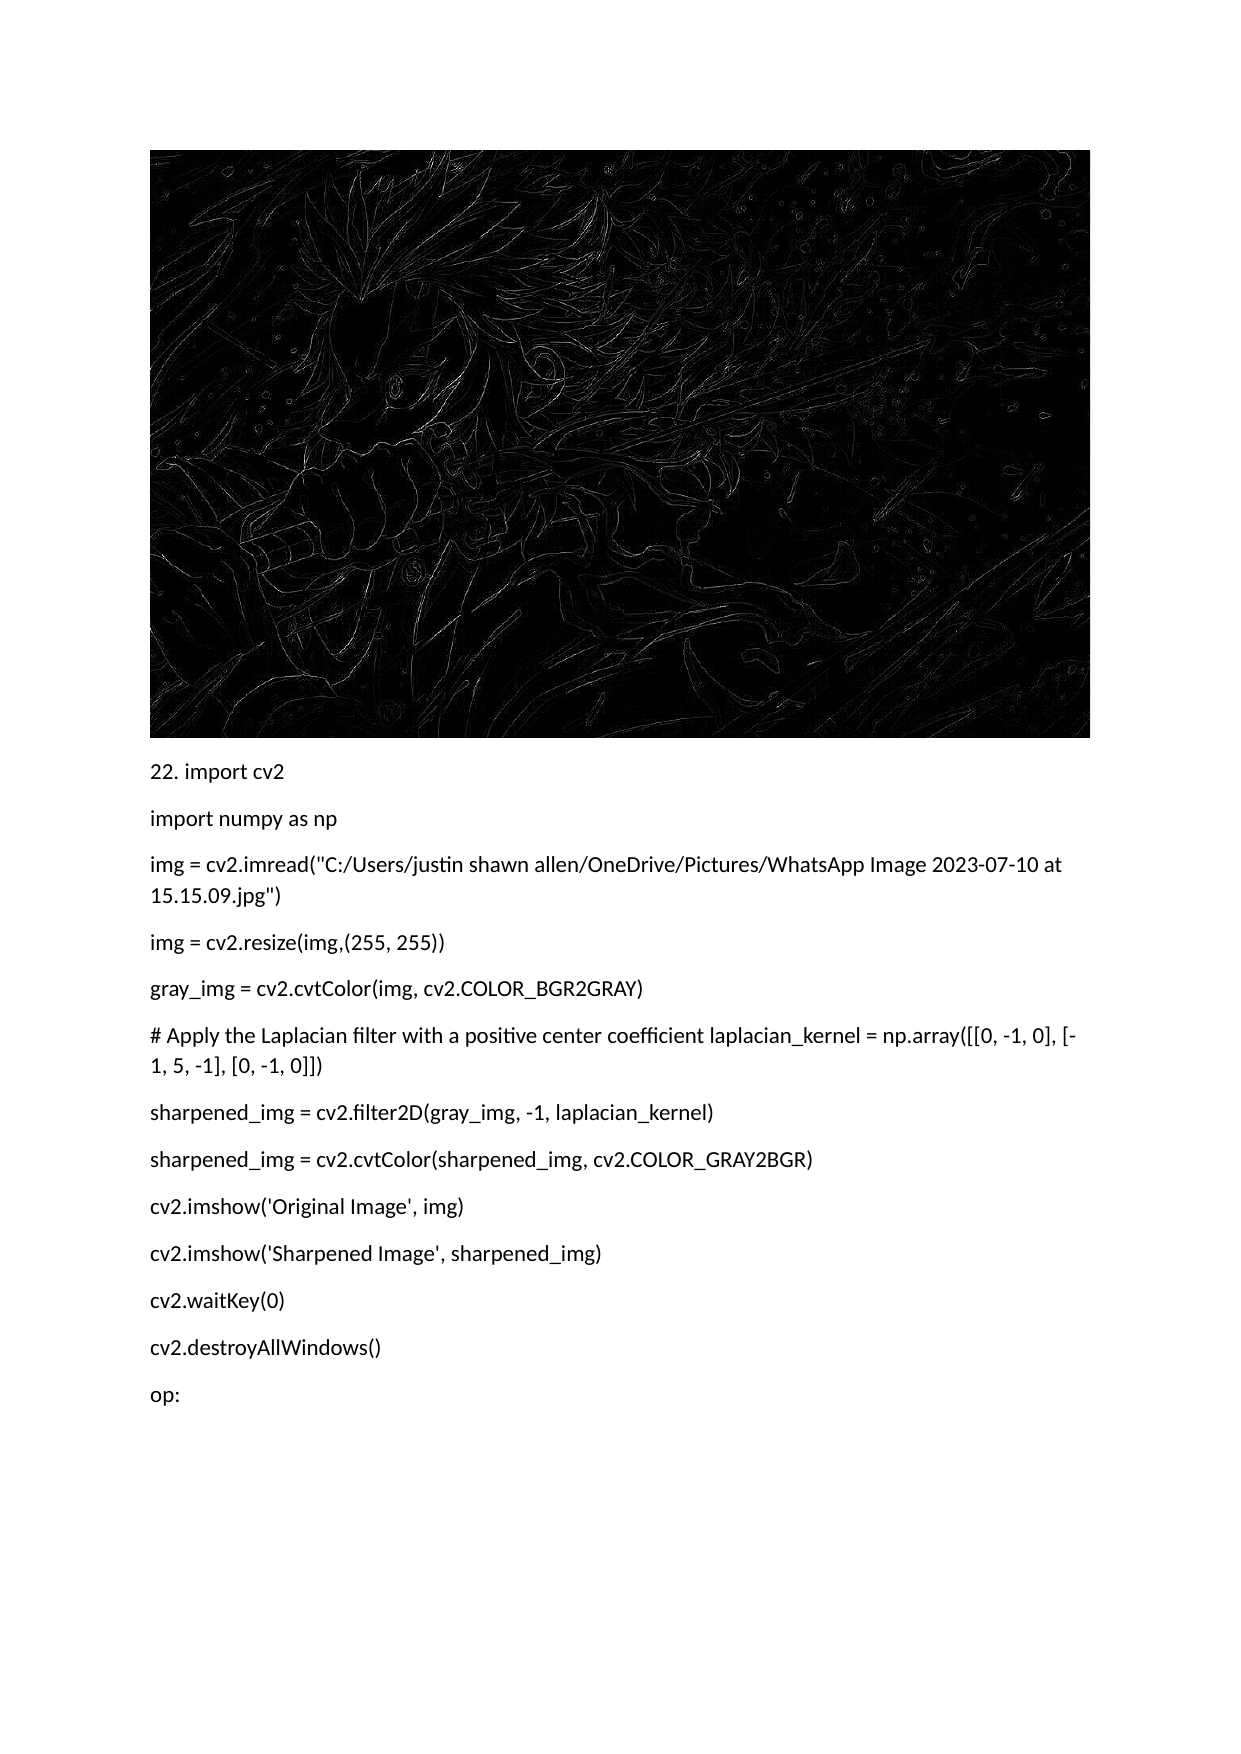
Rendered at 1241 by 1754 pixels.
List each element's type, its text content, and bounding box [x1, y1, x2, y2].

text sharpened_img = cv2.filter2D(gray_img, -1, laplacian_kernel) [150, 1098, 1090, 1126]
text cv2.imshow('Sharpened Image', sharpened_img) [150, 1239, 1090, 1267]
text sharpened_img = cv2.cvtColor(sharpened_img, cv2.COLOR_GRAY2BGR) [150, 1145, 1090, 1173]
text 22. import cv2 [150, 757, 1090, 785]
text cv2.imshow('Original Image', img) [150, 1192, 1090, 1220]
picture [150, 150, 1091, 738]
text # Apply the Laplacian filter with a positive center coefficient laplacian_kernel = np.array([[0, -1, 0], [-1, 5, -1], [0, -1, 0]]) [150, 1021, 1090, 1079]
text op: [150, 1380, 1090, 1408]
text gray_img = cv2.cvtColor(img, cv2.COLOR_BGR2GRAY) [150, 974, 1090, 1002]
text import numpy as np [150, 804, 1090, 832]
text img = cv2.imread("C:/Users/justin shawn allen/OneDrive/Pictures/WhatsApp Image 2023-07-10 at 15.15.09.jpg") [150, 851, 1090, 909]
text img = cv2.resize(img,(255, 255)) [150, 928, 1090, 956]
text cv2.destroyAllWindows() [150, 1333, 1090, 1361]
text cv2.waitKey(0) [150, 1286, 1090, 1314]
